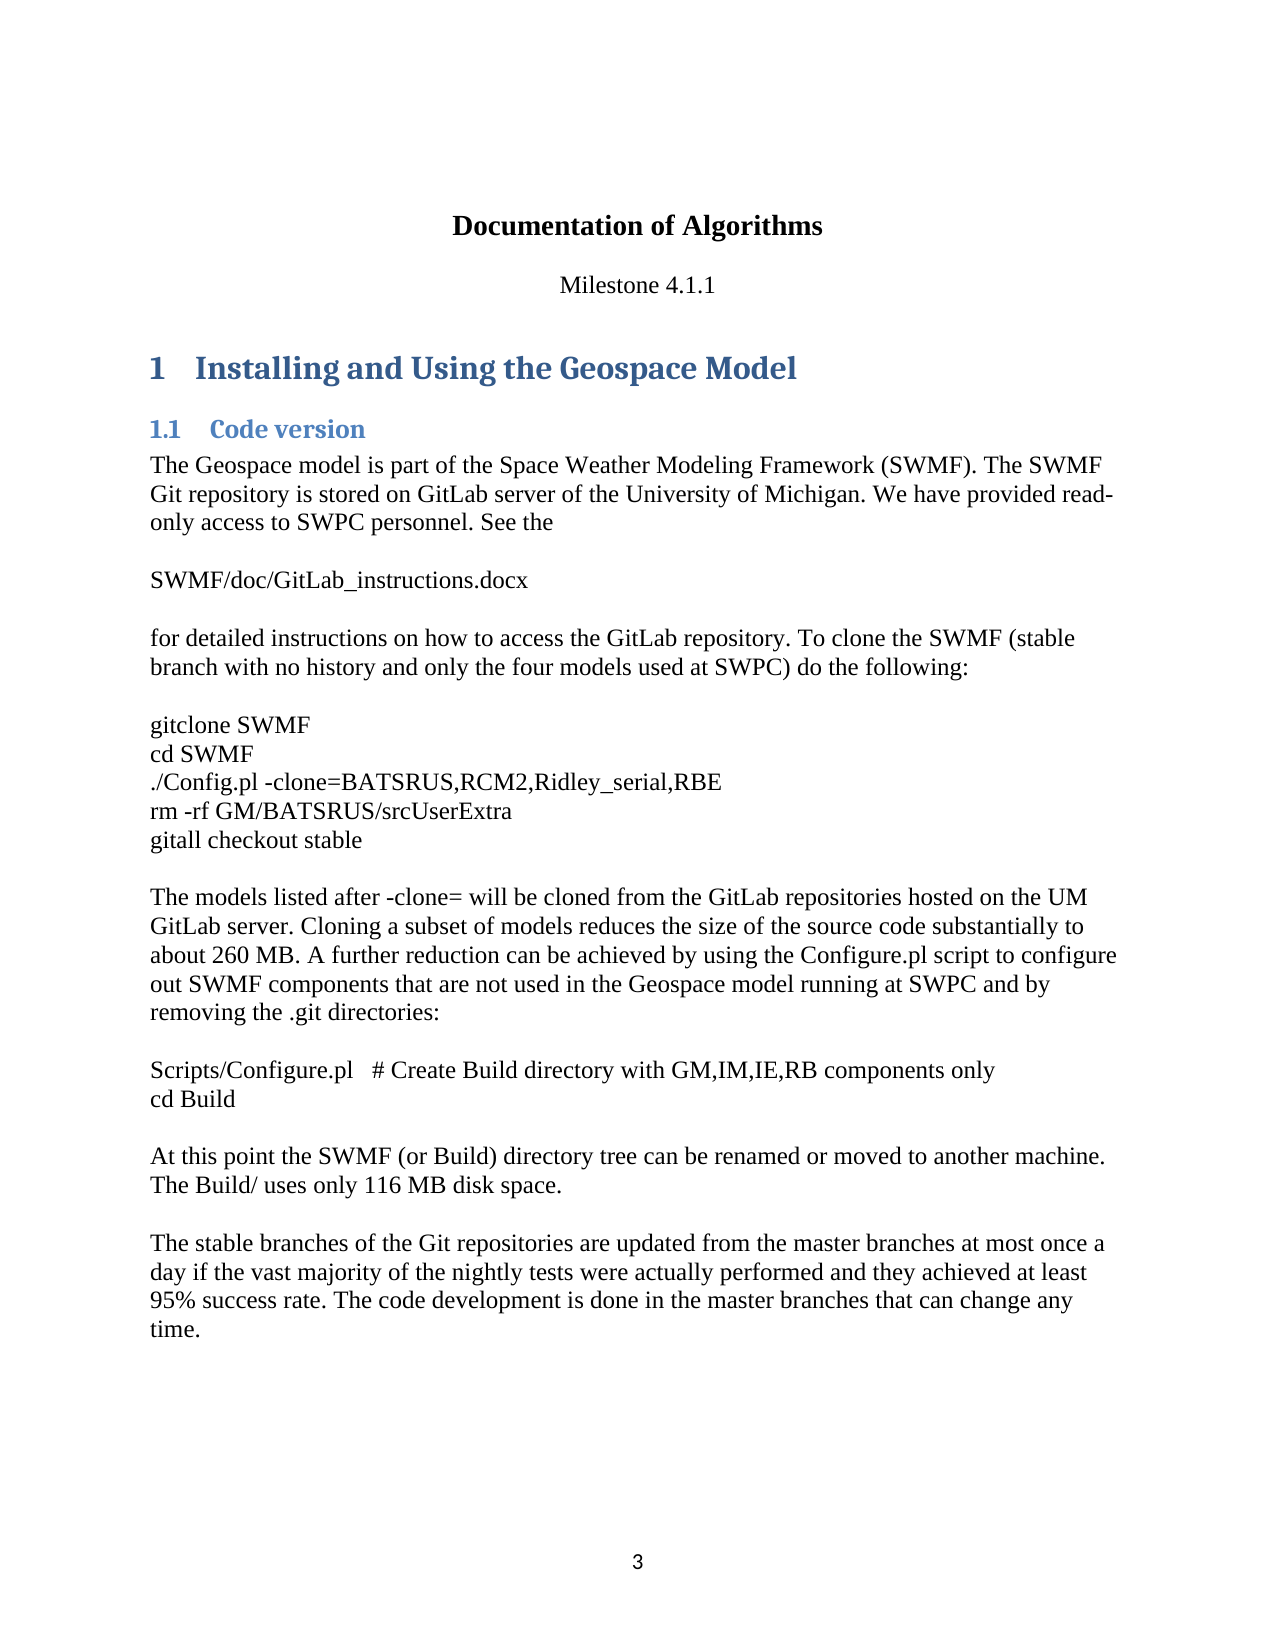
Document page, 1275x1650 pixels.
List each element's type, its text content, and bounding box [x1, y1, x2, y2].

text The stable branches of the Git repositories are updated from the master branches at most once a day if the vast majority of the nightly tests were actually performed and they achieved at least 95% success rate. The code development is done in the master branches that can change any time. [150, 1228, 1125, 1343]
text Documentation of Algorithms [150, 208, 1125, 241]
text The models listed after -clone= will be cloned from the GitLab repositories hosted on the UM GitLab server. Cloning a subset of models reduces the size of the source code substantially to about 260 MB. A further reduction can be achieved by using the Configure.pl script to configure out SWMF components that are not used in the Geospace model running at SWPC and by removing the .git directories: [150, 882, 1125, 1026]
text for detailed instructions on how to access the GitLab repository. To clone the SWMF (stable branch with no history and only the four models used at SWPC) do the following: [150, 623, 1125, 681]
text ./Config.pl -clone=BATSRUS,RCM2,Ridley_serial,RBE [150, 767, 1125, 796]
text cd Build [150, 1084, 1125, 1112]
text rm -rf GM/BATSRUS/srcUserExtra [150, 796, 1125, 825]
subtitle Code version [150, 414, 1125, 445]
text At this point the SWMF (or Build) directory tree can be renamed or moved to another machine. The Build/ uses only 116 MB disk space. [150, 1141, 1125, 1199]
text Scripts/Configure.pl # Create Build directory with GM,IM,IE,RB components only [150, 1055, 1125, 1084]
text SWMF/doc/GitLab_instructions.docx [150, 565, 1125, 594]
text The Geospace model is part of the Space Weather Modeling Framework (SWMF). The SWMF Git repository is stored on GitLab server of the University of Michigan. We have provided read-only access to SWPC personnel. See the [150, 450, 1125, 536]
text gitclone SWMF [150, 710, 1125, 739]
text gitall checkout stable [150, 825, 1125, 854]
text cd SWMF [150, 739, 1125, 767]
text Milestone 4.1.1 [150, 271, 1125, 299]
subtitle Installing and Using the Geospace Model [150, 349, 1125, 388]
